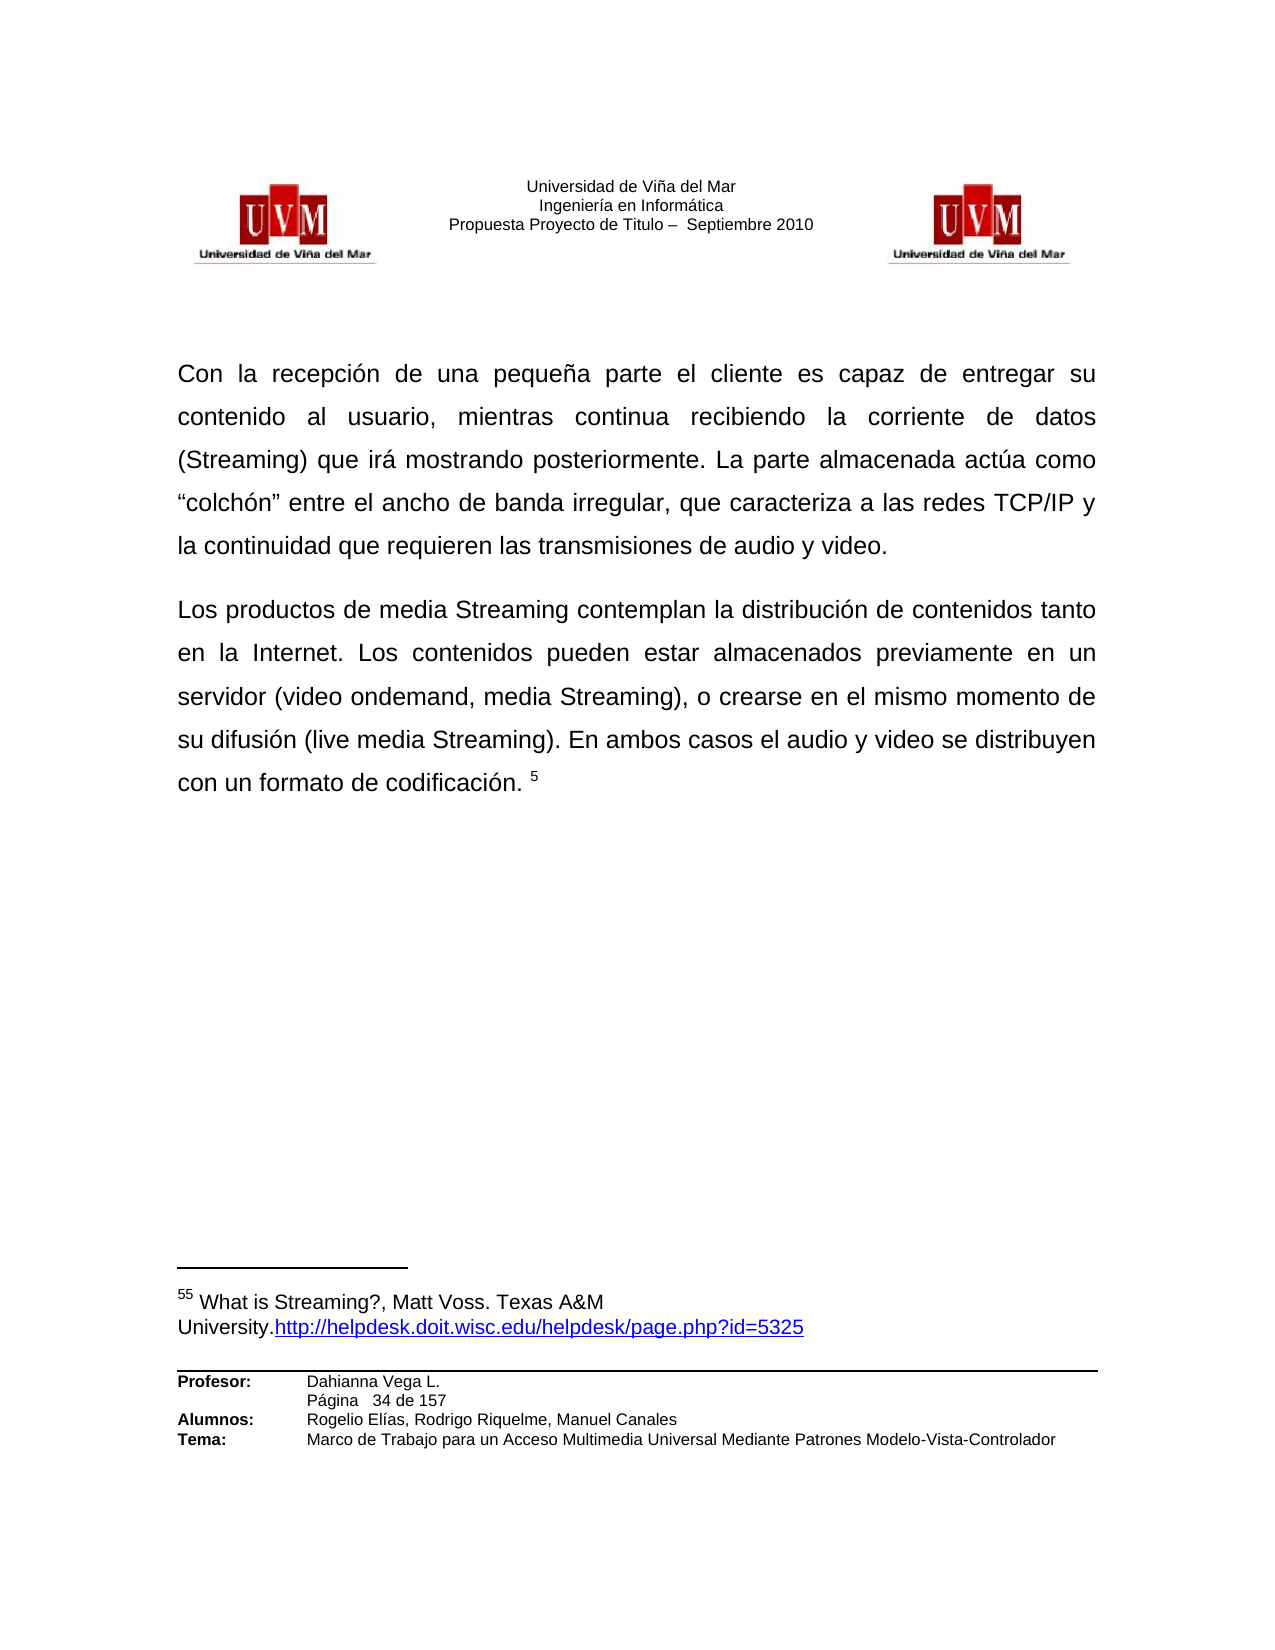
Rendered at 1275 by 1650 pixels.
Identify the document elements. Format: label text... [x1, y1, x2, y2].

picture [177, 176, 390, 267]
text Los productos de media Streaming contemplan la distribución de contenidos tanto en la Internet. Los contenidos pueden estar almacenados previamente en un servidor (video ondemand, media Streaming), o crearse en el mismo momento de su difusión (live media Streaming). En ambos casos el audio y video se distribuyen con un formato de codificación. [177, 595, 1098, 797]
text Con la recepción de una pequeña parte el cliente es capaz de entregar su contenido al usuario, mientras continua recibiendo la corriente de datos (Streaming) que irá mostrando posteriormente. La parte almacenada actúa como “colchón” entre el ancho de banda irregular, que caracteriza a las redes TCP/IP y la continuidad que requieren las transmisiones de audio y video. [177, 359, 1098, 560]
picture [871, 176, 1084, 267]
